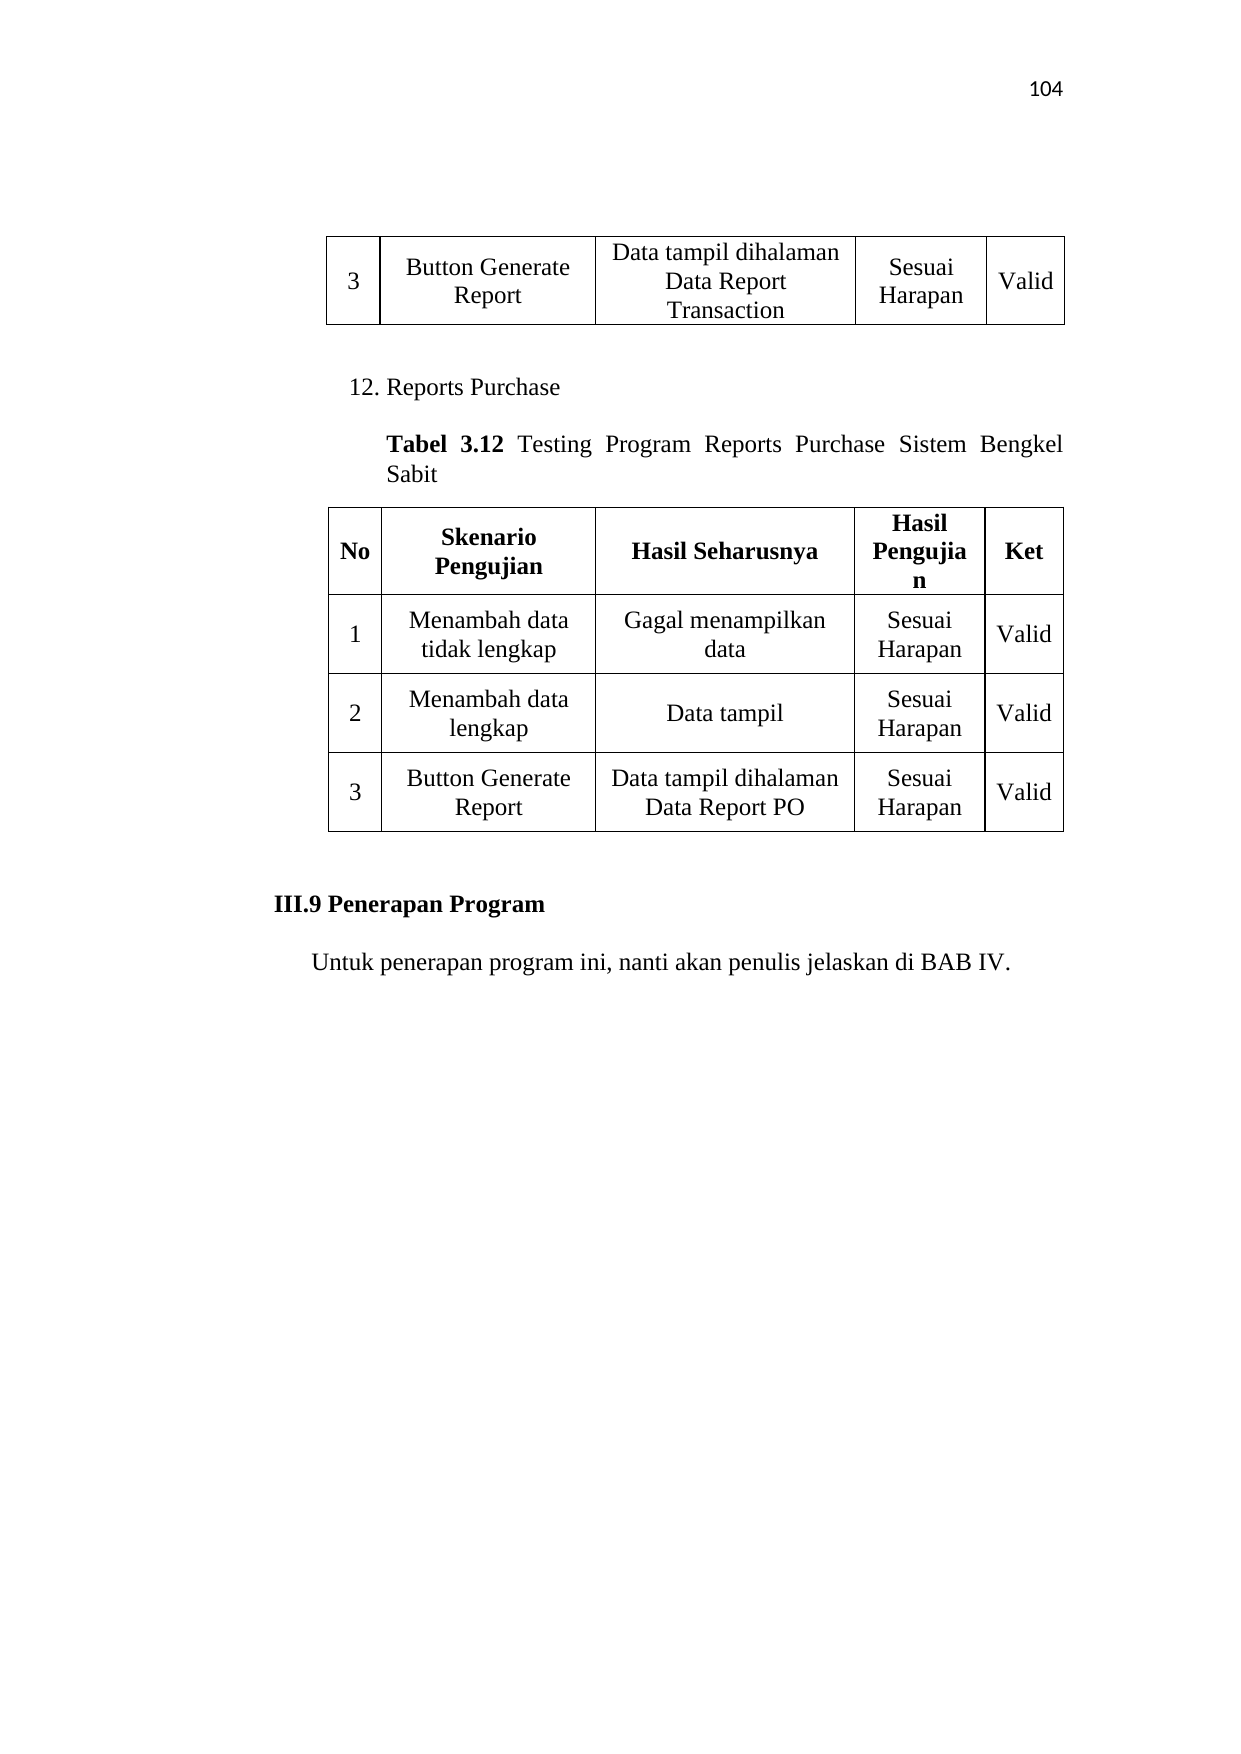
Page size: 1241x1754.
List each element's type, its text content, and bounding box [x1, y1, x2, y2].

table_cell Menambah data lengkap [382, 674, 595, 752]
subtitle Penerapan Program [273, 889, 1063, 918]
table_cell Valid [986, 753, 1063, 831]
table_header Hasil Seharusnya [596, 508, 854, 594]
table_header Ket [986, 508, 1063, 594]
table_cell Sesuai Harapan [856, 237, 986, 323]
table_cell Valid [986, 674, 1063, 752]
table_cell Menambah data tidak lengkap [382, 595, 595, 673]
table_cell 3 [329, 753, 381, 831]
table_cell Gagal menampilkan data [596, 595, 854, 673]
table_cell Sesuai Harapan [855, 753, 984, 831]
table_cell Sesuai Harapan [855, 674, 984, 752]
table_cell Data tampil dihalaman Data Report Transaction [596, 237, 855, 323]
list Reports Purchase [348, 372, 1063, 400]
table_cell 2 [329, 674, 381, 752]
table_cell Valid [986, 595, 1063, 673]
table_header No [329, 508, 381, 594]
table_header Skenario Pengujian [382, 508, 595, 594]
table_cell Sesuai Harapan [855, 595, 984, 673]
text Untuk penerapan program ini, nanti akan penulis jelaskan di BAB IV. [311, 947, 1063, 975]
table_cell Data tampil dihalaman Data Report PO [596, 753, 854, 831]
text Tabel 3.12 Testing Program Reports Purchase Sistem Bengkel Sabit [386, 429, 1063, 488]
table_cell Button Generate Report [381, 237, 595, 323]
table_cell Data tampil [596, 674, 854, 752]
table_cell 1 [329, 595, 381, 673]
table_cell Valid [987, 237, 1064, 323]
table_cell 3 [327, 237, 379, 323]
table_header Hasil Pengujian [855, 508, 984, 594]
table_cell Button Generate Report [382, 753, 595, 831]
